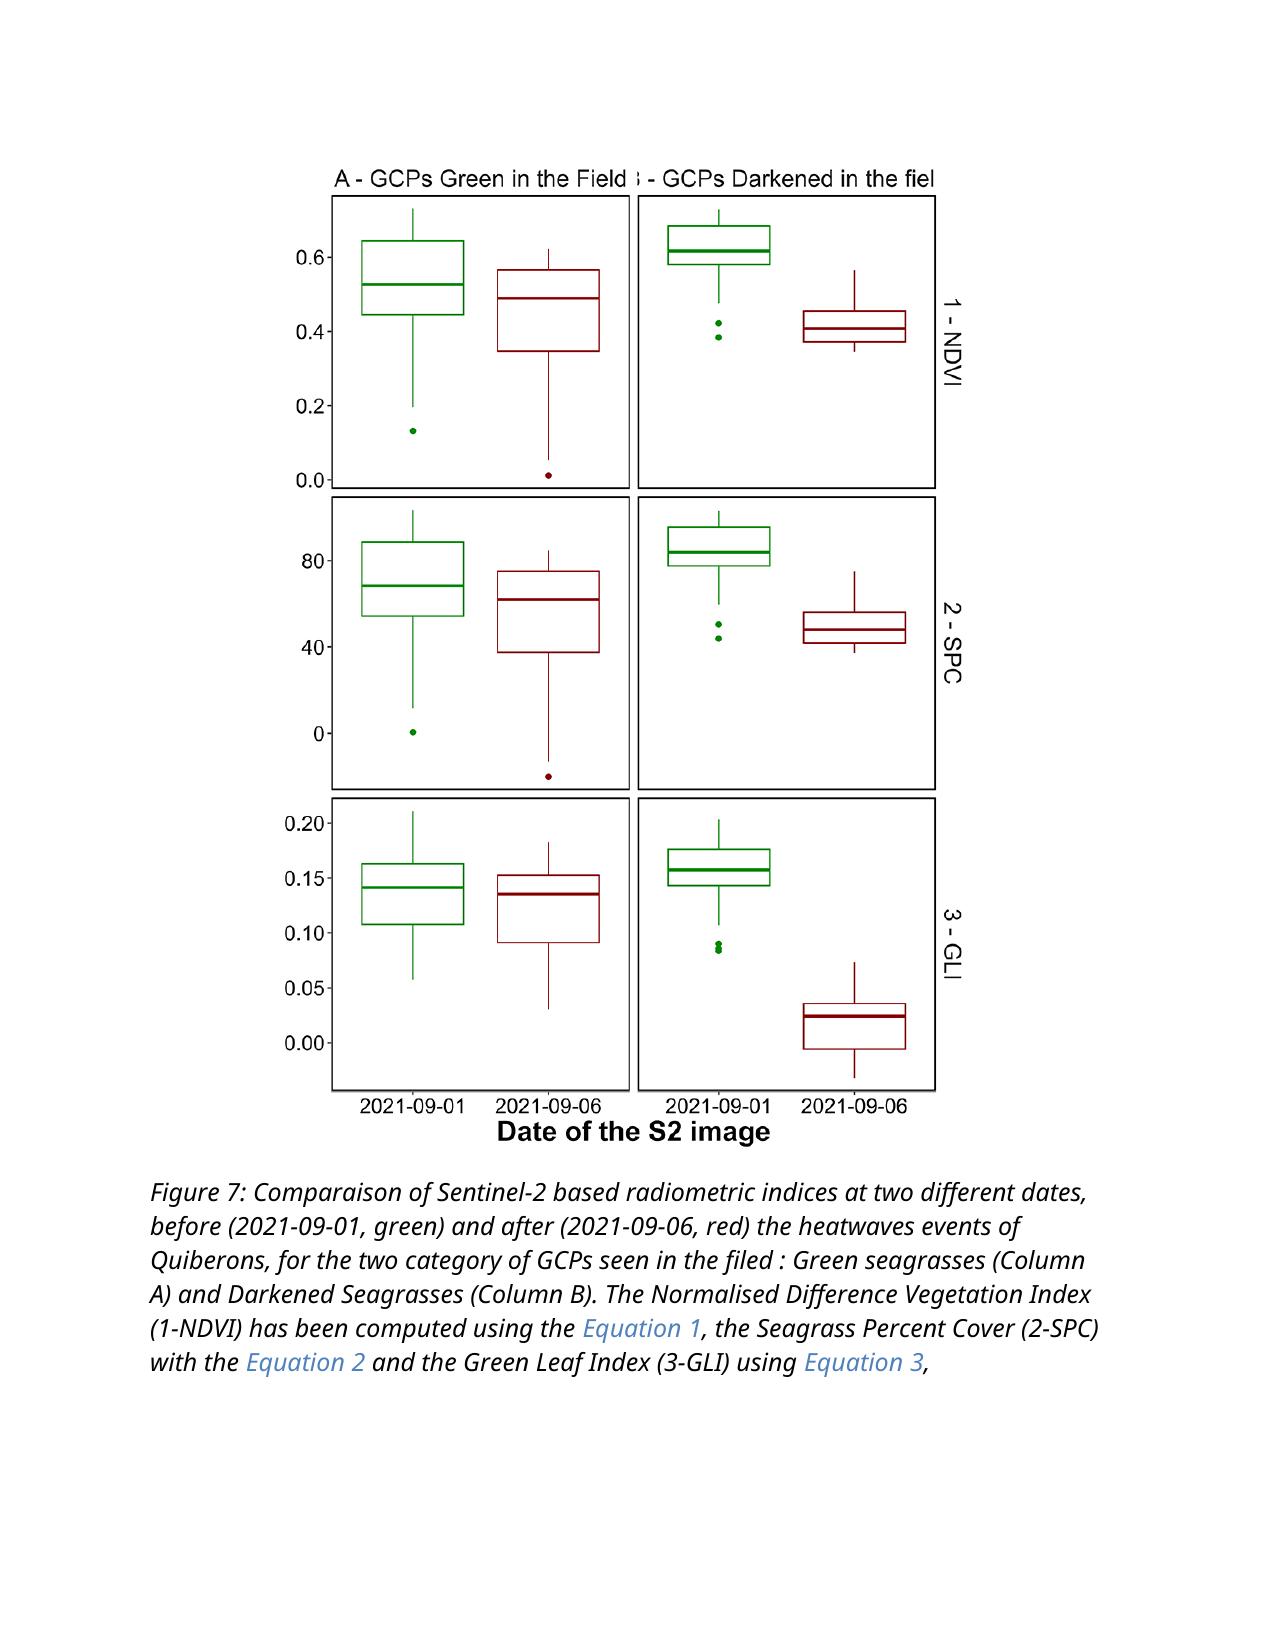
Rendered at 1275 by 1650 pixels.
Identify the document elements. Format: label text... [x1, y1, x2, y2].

picture [276, 153, 977, 1154]
table_header Figure 7: Comparaison of Sentinel-2 based radiometric indices at two different dates, before (2021-09-01, green) and after (2021-09-06, red) the heatwaves events of Quiberons, for the two category of GCPs seen in the filed : Green seagrasses (Column A) and Darkened Seagrasses (Column B). The Normalised Difference Vegetation Index (1-NDVI) has been computed using the Equation 1, the Seagrass Percent Cover (2-SPC) with the Equation 2 and the Green Leaf Index (3-GLI) using Equation 3, [139, 150, 1114, 1391]
